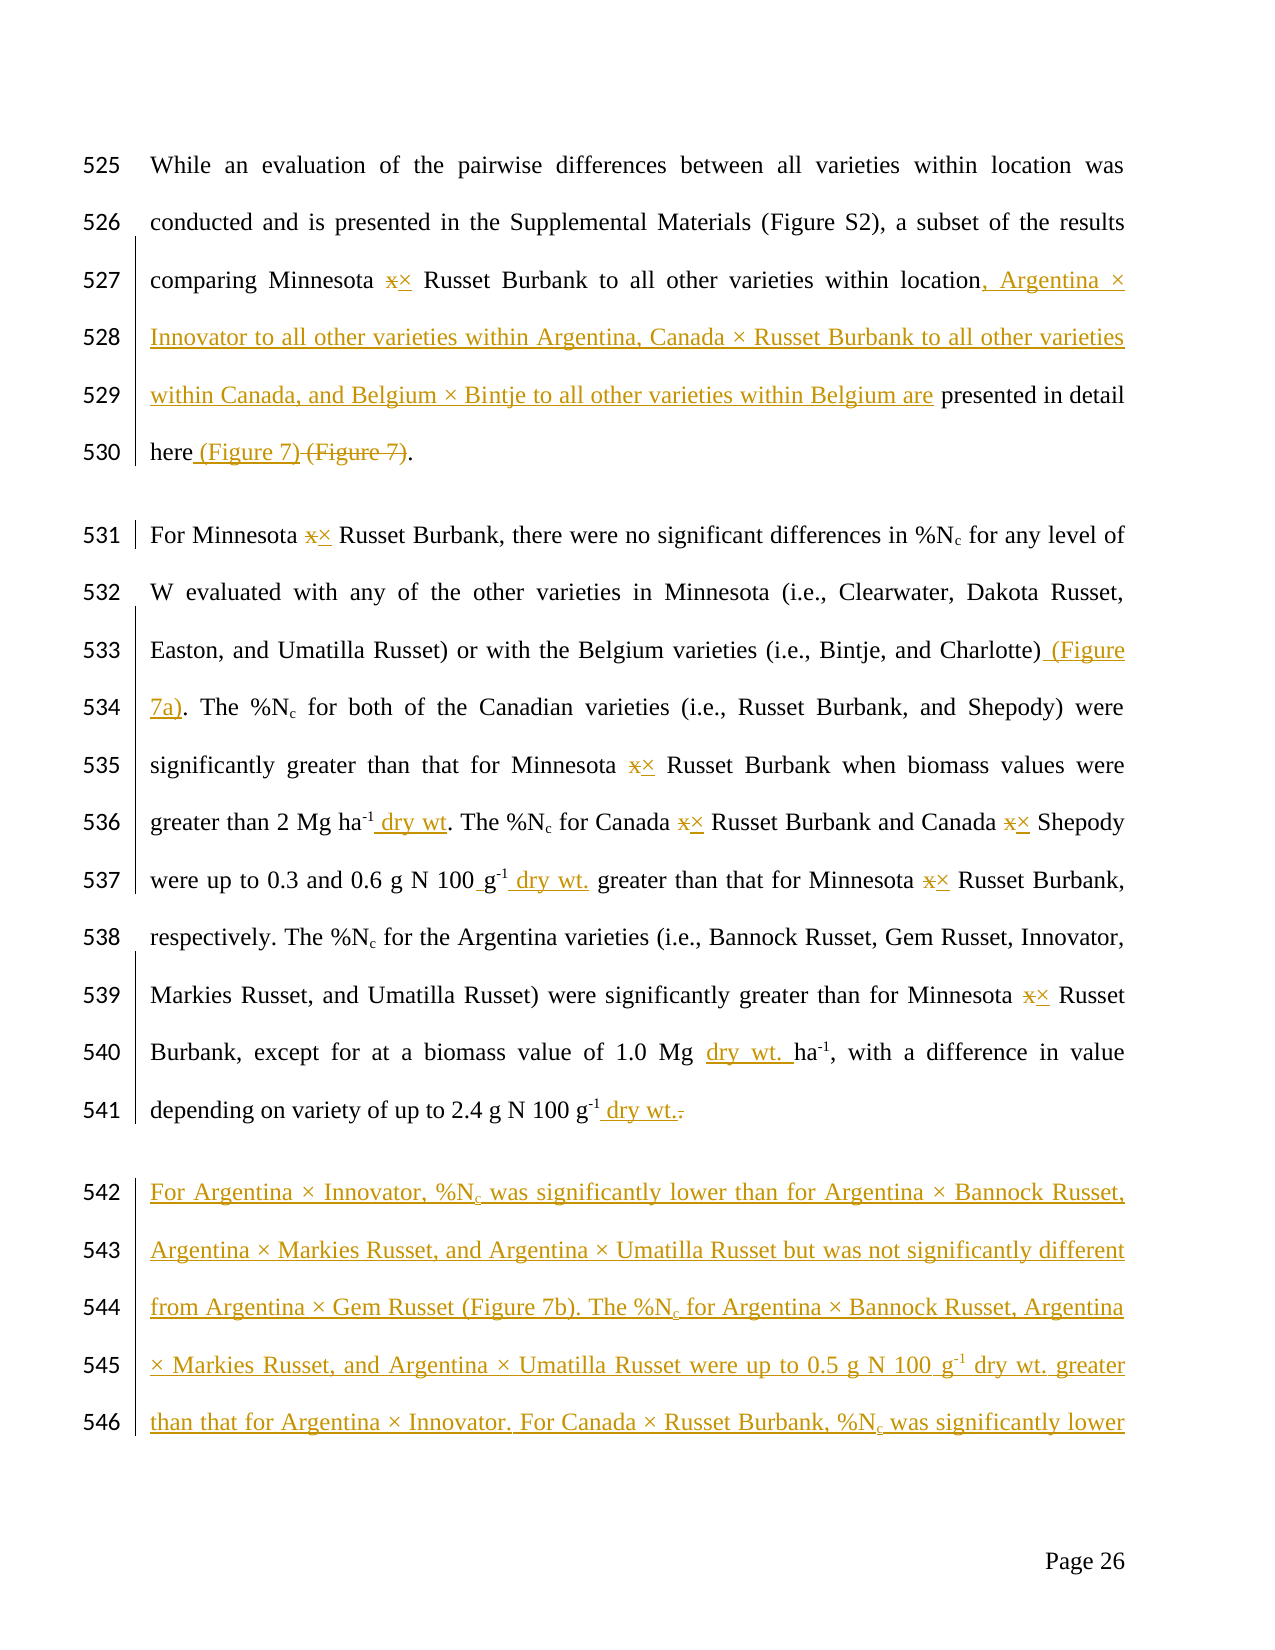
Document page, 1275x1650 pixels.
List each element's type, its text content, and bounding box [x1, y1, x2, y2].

text For Minnesota Russet Burbank, there were no significant differences in %Nc for any level of W evaluated with any of the other varieties in Minnesota (i.e., Clearwater, Dakota Russet, Easton, and Umatilla Russet) or with the Belgium varieties (i.e., Bintje, and Charlotte). The %Nc for both of the Canadian varieties (i.e., Russet Burbank, and Shepody) were significantly greater than that for Minnesota Russet Burbank when biomass values were greater than 2 Mg ha-1. The %Nc for Canada Russet Burbank and Canada Shepody were up to 0.3 and 0.6 g N 100g-1 greater than that for Minnesota Russet Burbank, respectively. The %Nc for the Argentina varieties (i.e., Bannock Russet, Gem Russet, Innovator, Markies Russet, and Umatilla Russet) were significantly greater than for Minnesota Russet Burbank, except for at a biomass value of 1.0 Mg ha-1, with a difference in value depending on variety of up to 2.4 g N 100 g-1 [150, 520, 1125, 1124]
text While an evaluation of the pairwise differences between all varieties within location was conducted and is presented in the Supplemental Materials (Figure S2), a subset of the results comparing Minnesota Russet Burbank to all other varieties within location presented in detail here. [150, 150, 1125, 347]
text While an evaluation of the pairwise differences between all varieties within location was conducted and is presented in the Supplemental Materials (Figure S2), a subset of the results comparing Minnesota Russet Burbank to all other varieties within location presented in detail here. [150, 349, 1125, 466]
